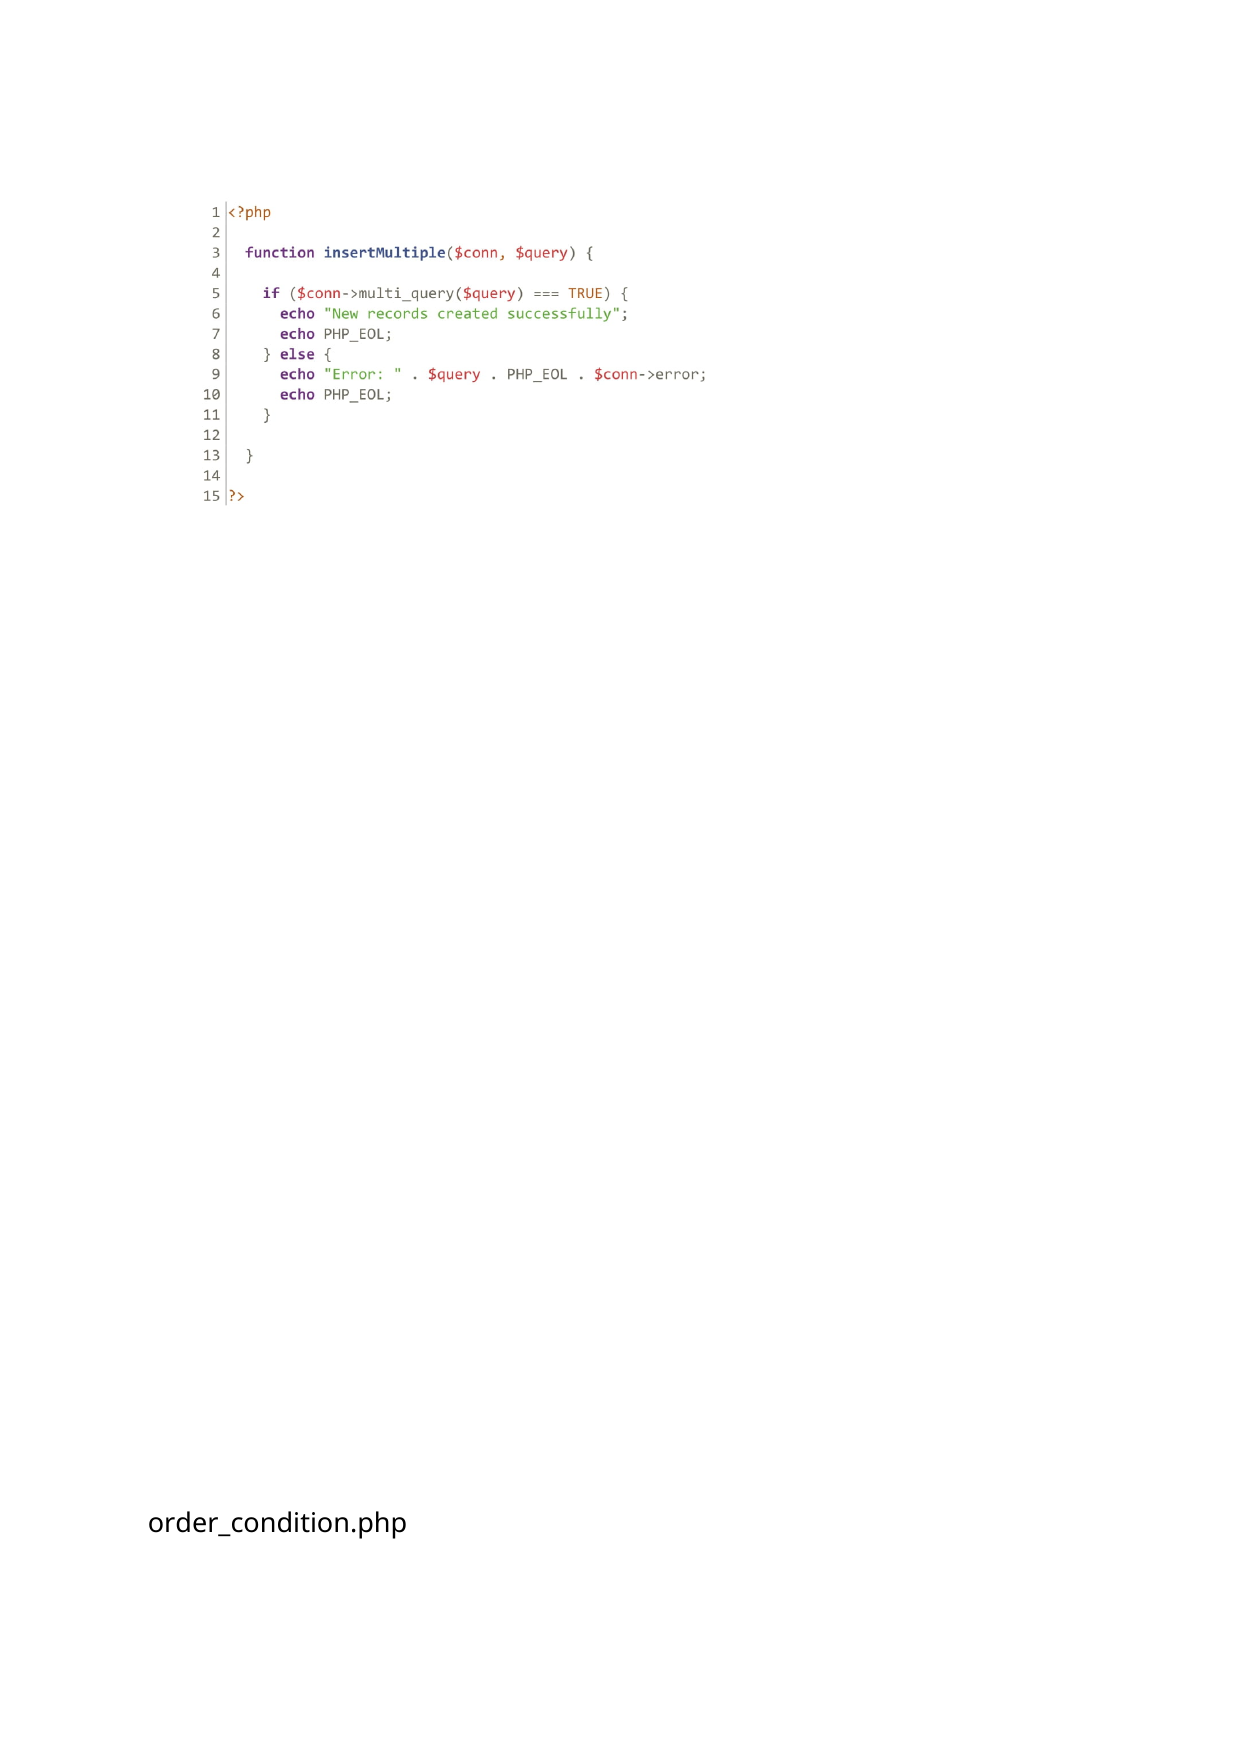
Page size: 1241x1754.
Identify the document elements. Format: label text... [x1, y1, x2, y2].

text order_condition.php [148, 1503, 1093, 1540]
picture [147, 147, 1092, 1484]
